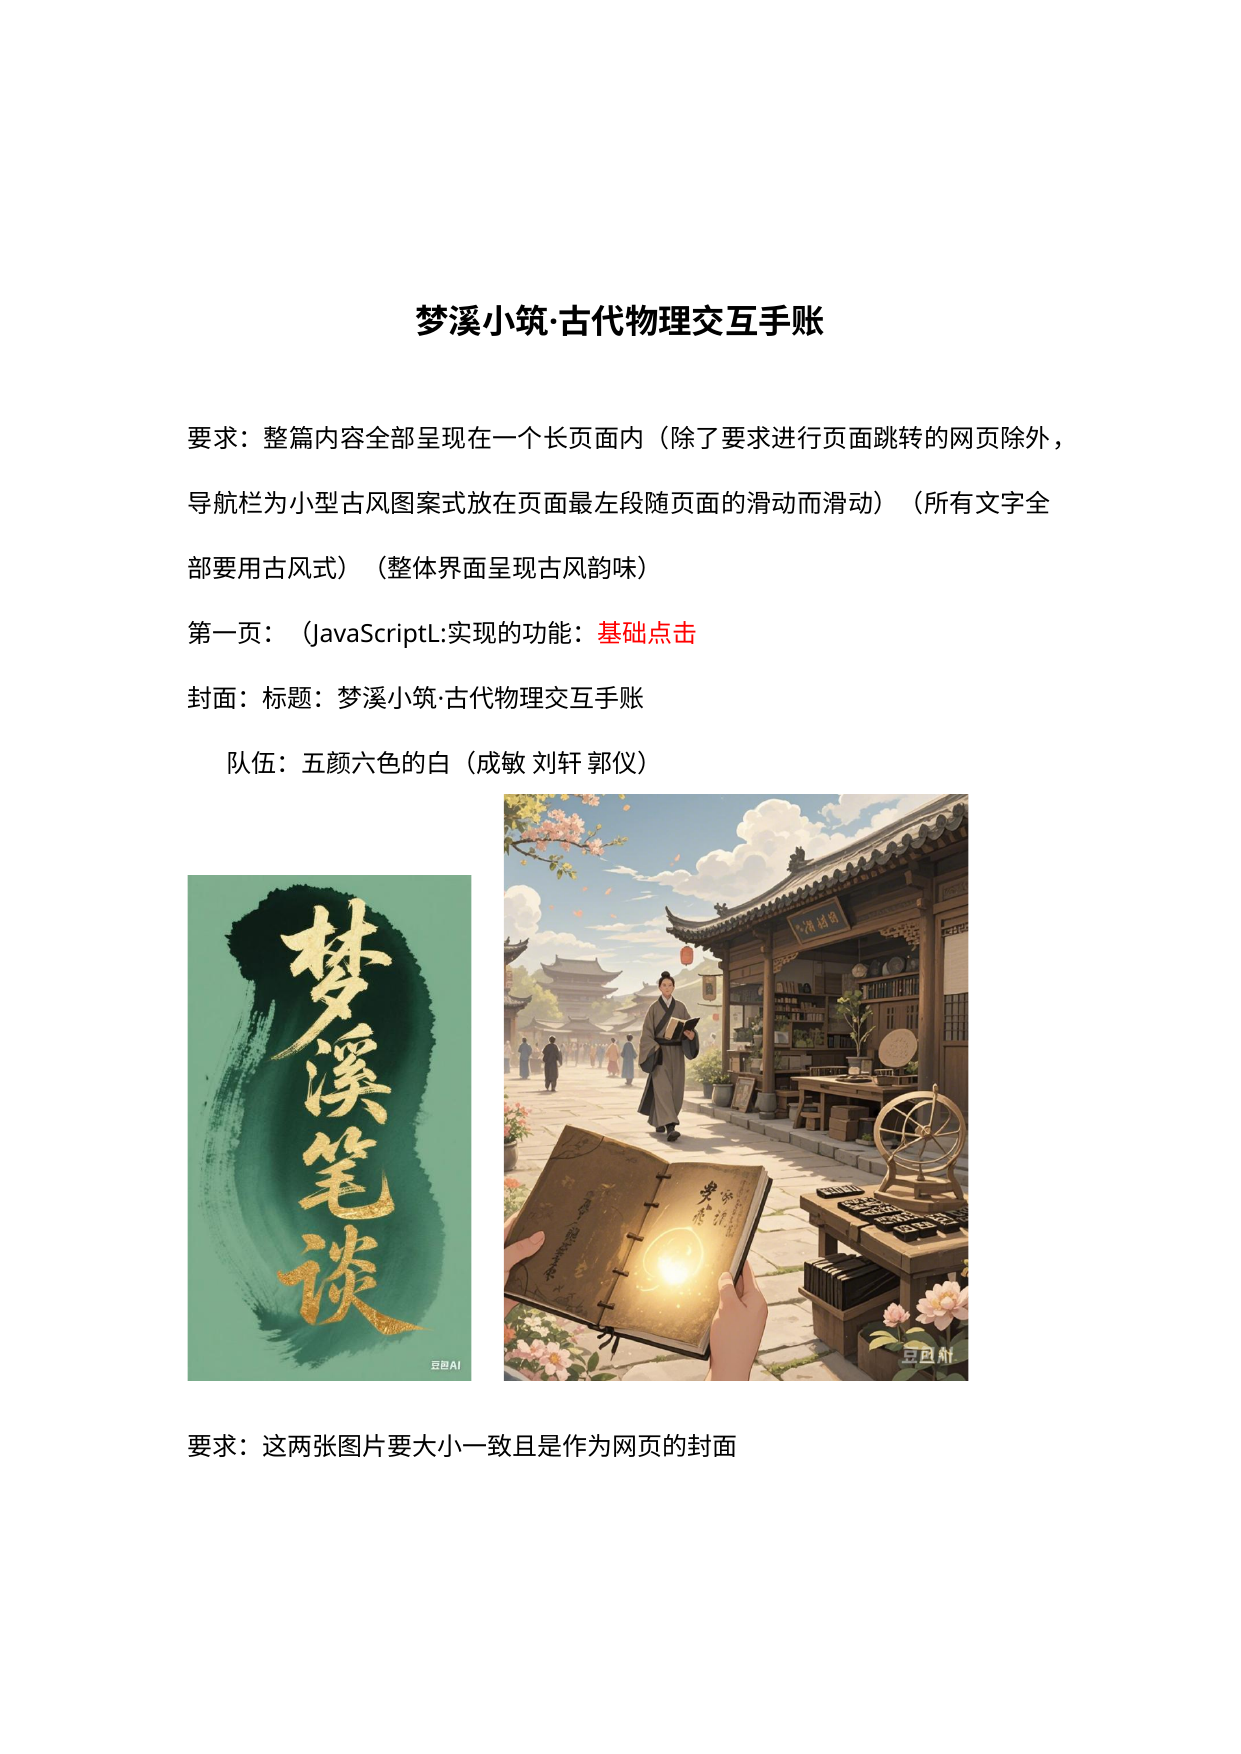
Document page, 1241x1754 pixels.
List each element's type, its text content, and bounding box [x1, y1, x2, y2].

text 队伍：五颜六色的白（成敏 刘轩 郭仪） [187, 729, 1053, 794]
text 封面：标题：梦溪小筑·古代物理交互手账 [187, 664, 1053, 729]
text 梦溪小筑·古代物理交互手账 [187, 287, 1053, 352]
picture [187, 875, 472, 1381]
text 要求：整篇内容全部呈现在一个长页面内（除了要求进行页面跳转的网页除外，导航栏为小型古风图案式放在页面最左段随页面的滑动而滑动）（所有文字全部要用古风式）（整体界面呈现古风韵味） [187, 404, 1053, 599]
picture [503, 794, 969, 1381]
text 要求：这两张图片要大小一致且是作为网页的封面 [187, 1412, 1053, 1477]
text 第一页：（JavaScriptL:实现的功能：基础点击 [187, 599, 1053, 664]
